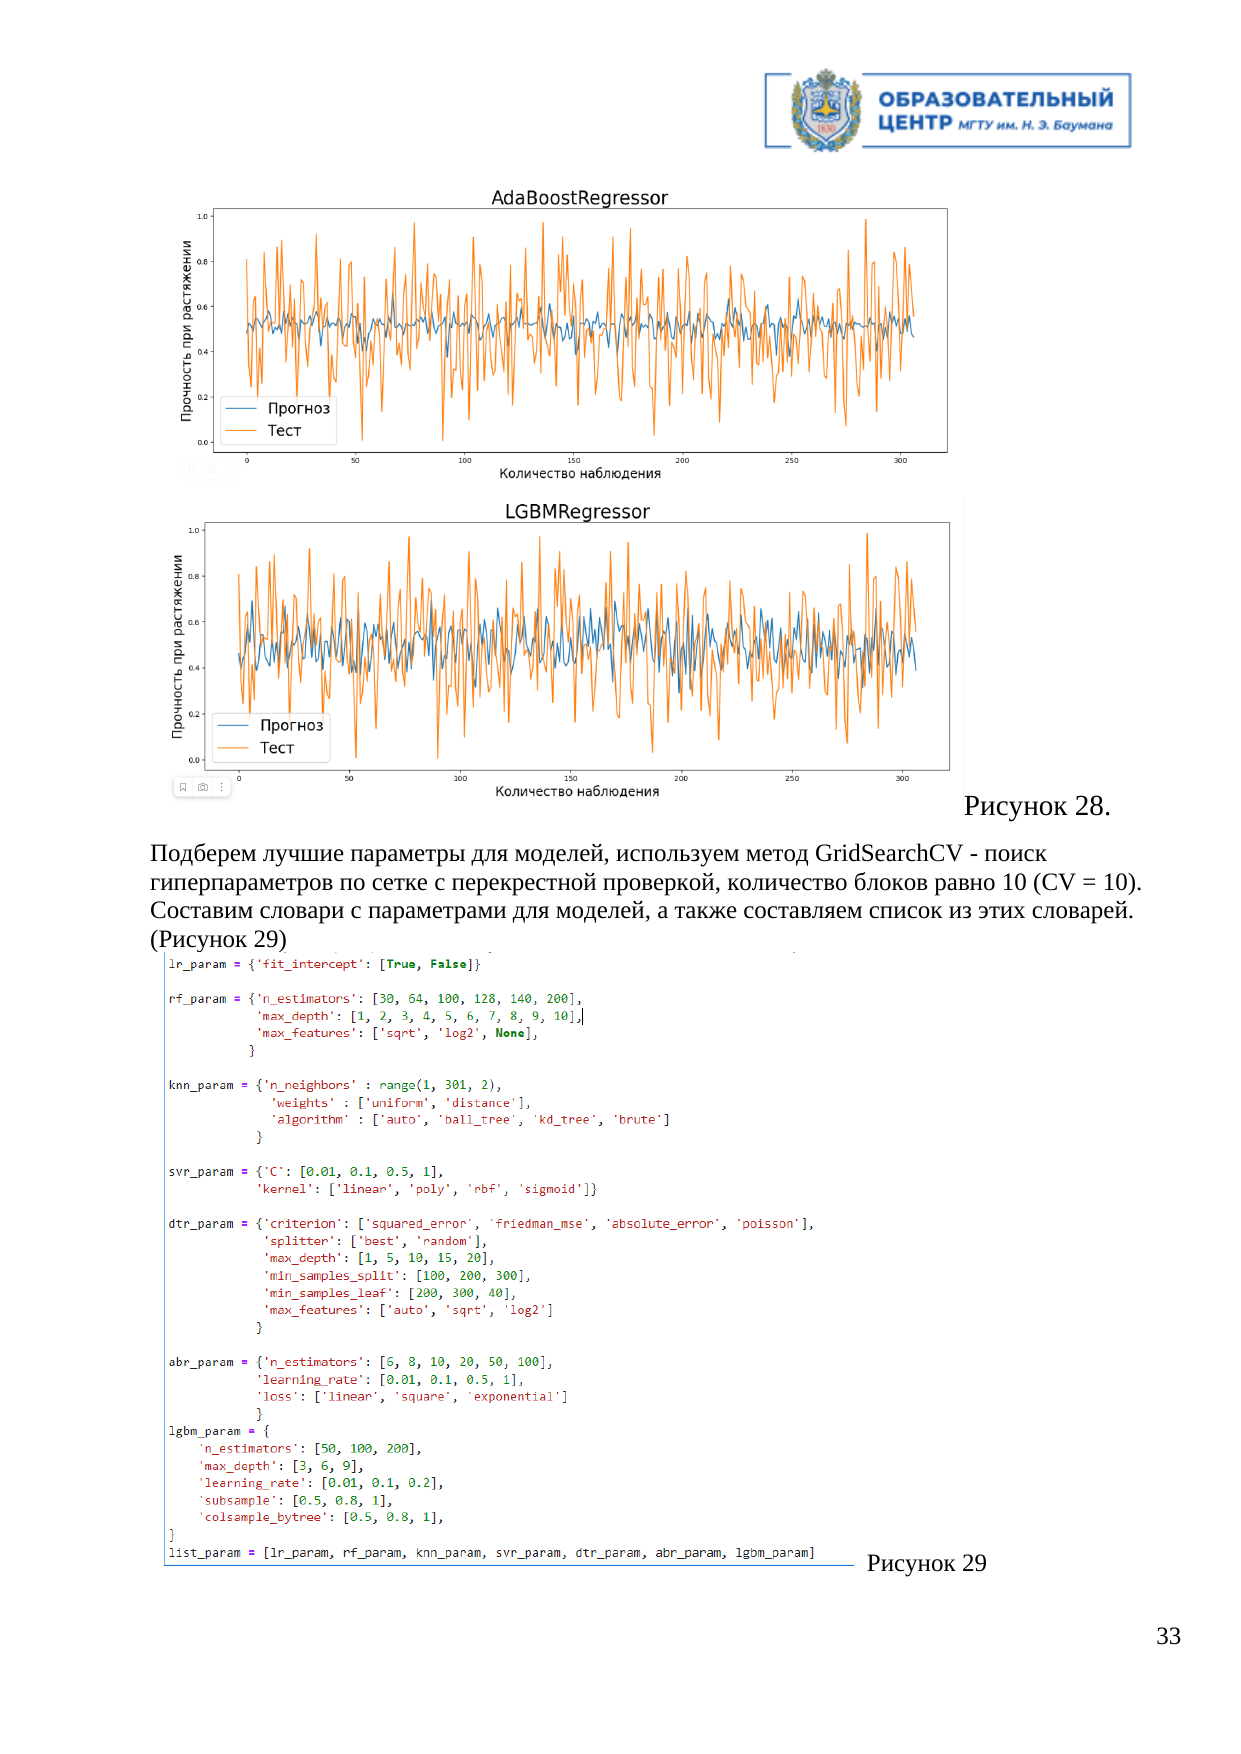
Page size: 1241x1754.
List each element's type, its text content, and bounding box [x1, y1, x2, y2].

picture [734, 45, 1182, 168]
picture [150, 498, 964, 815]
text Подберем лучшие параметры для моделей, используем метод GridSearchCV - поиск гиперпараметров по сетке с перекрестной проверкой, количество блоков равно 10 (CV = 10). [150, 838, 1181, 895]
picture [150, 181, 953, 485]
text Составим словари с параметрами для моделей, а также составляем список из этих словарей. (Рисунок 29) [150, 895, 1181, 953]
picture [150, 952, 855, 1572]
